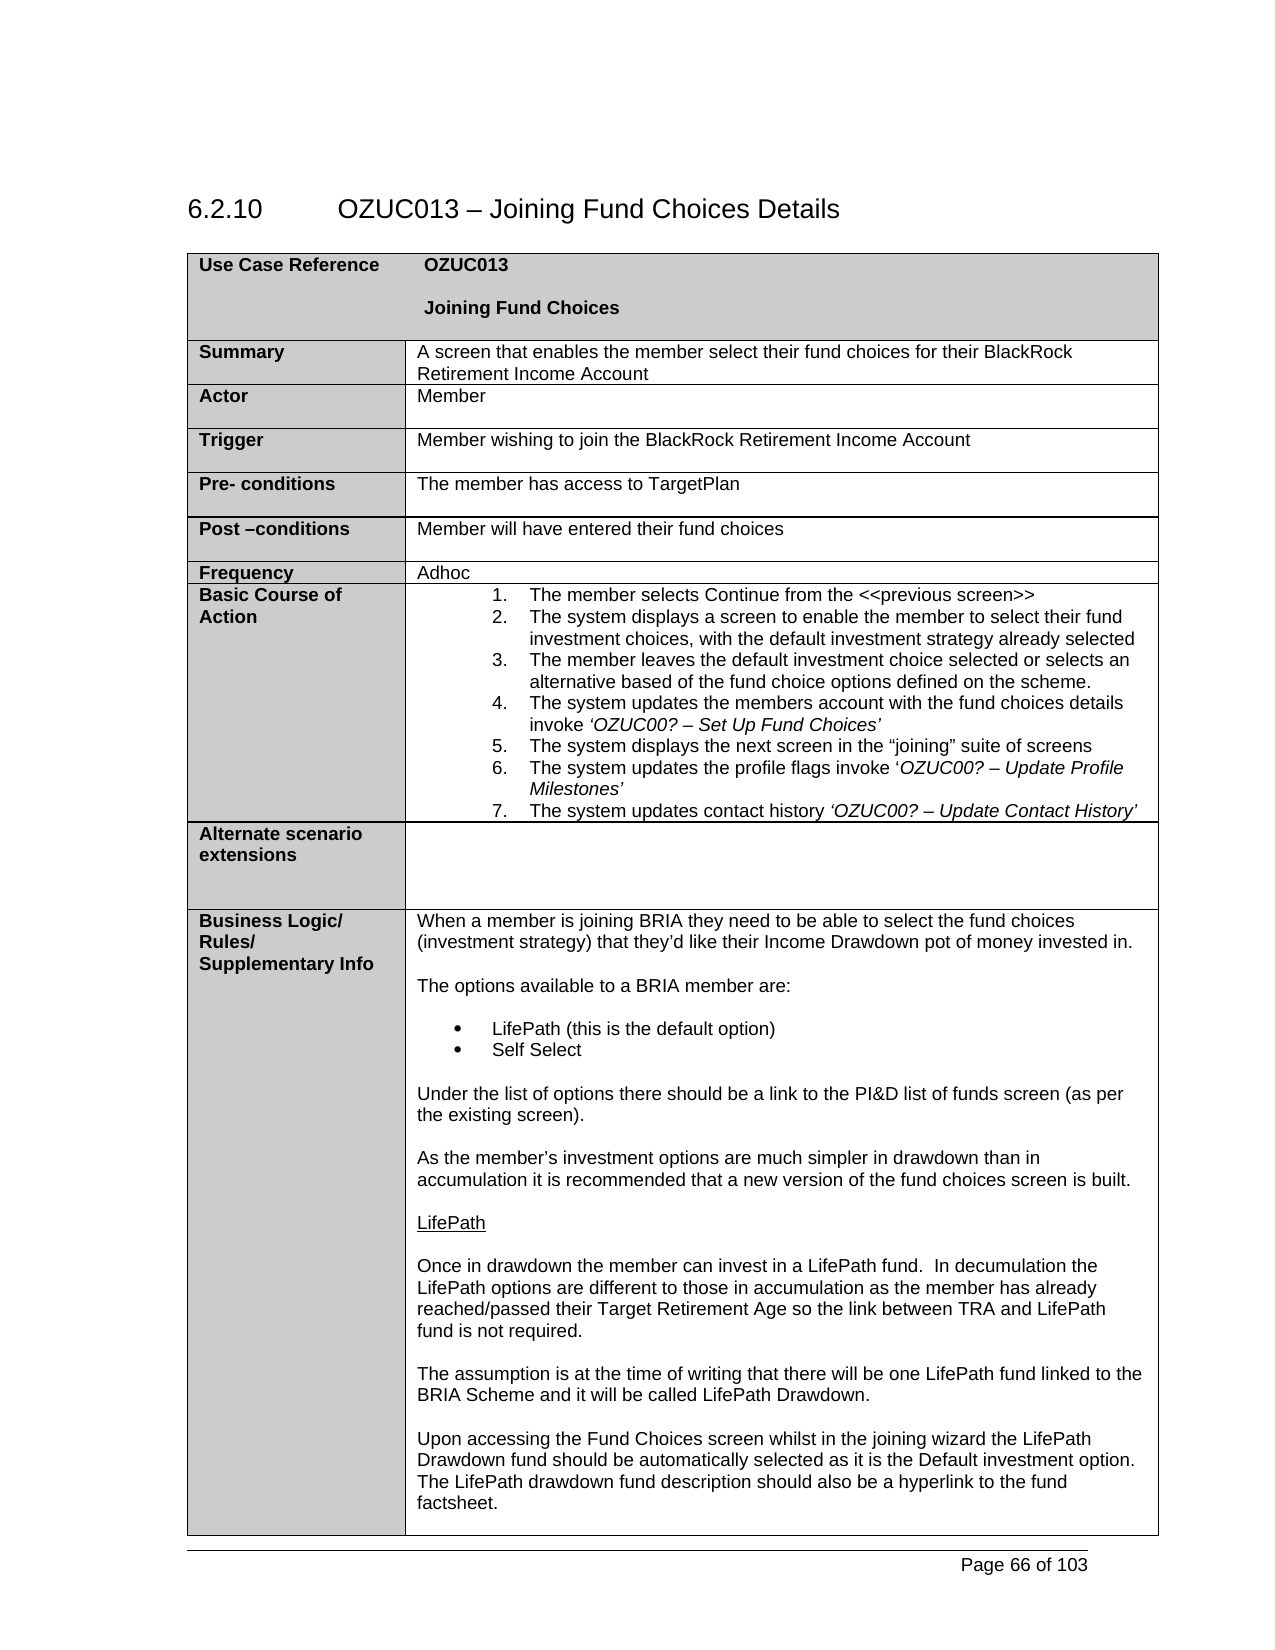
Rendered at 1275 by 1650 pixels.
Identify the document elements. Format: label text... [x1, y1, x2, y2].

table_cell Actor [188, 385, 405, 428]
table_cell Trigger [188, 429, 405, 472]
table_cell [188, 910, 405, 1535]
table_cell Alternate scenario extensions [188, 823, 405, 909]
table_cell [406, 823, 1158, 909]
table_cell Summary [188, 341, 405, 384]
table_cell A screen that enables the member select their fund choices for their BlackRock Retirement Income Account [406, 341, 1158, 384]
table_cell Member will have entered their fund choices [406, 518, 1158, 561]
table_cell Adhoc [406, 562, 1158, 583]
table_cell The member selects Continue from the <<previous screen>> The system displays a screen to enable the member to select their fund investment choices, with the default investment strategy already selected The member leaves the default investment choice selected or selects an alternative based of the fund choice options defined on the scheme. The system updates the members account with the fund choices details invoke ‘OZUC00? – Set Up Fund Choices’ The system displays the next screen in the “joining” suite of screens The system updates the profile flags invoke ‘OZUC00? – Update Profile Milestones’ The system updates contact history ‘OZUC00? – Update Contact History’ [406, 584, 1158, 821]
subtitle OZUC013 – Joining Fund Choices Details [187, 193, 1088, 224]
table_cell Post –conditions [188, 518, 405, 561]
table_cell Member [406, 385, 1158, 428]
table_cell Pre- conditions [188, 473, 405, 516]
table_cell The member has access to TargetPlan [406, 473, 1158, 516]
table_header Use Case Reference OZUC013 Joining Fund Choices [188, 254, 1158, 340]
table_cell Frequency [188, 562, 405, 583]
table_cell Basic Course of Action [188, 584, 405, 821]
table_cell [406, 910, 1158, 1535]
table_cell Member wishing to join the BlackRock Retirement Income Account [406, 429, 1158, 472]
